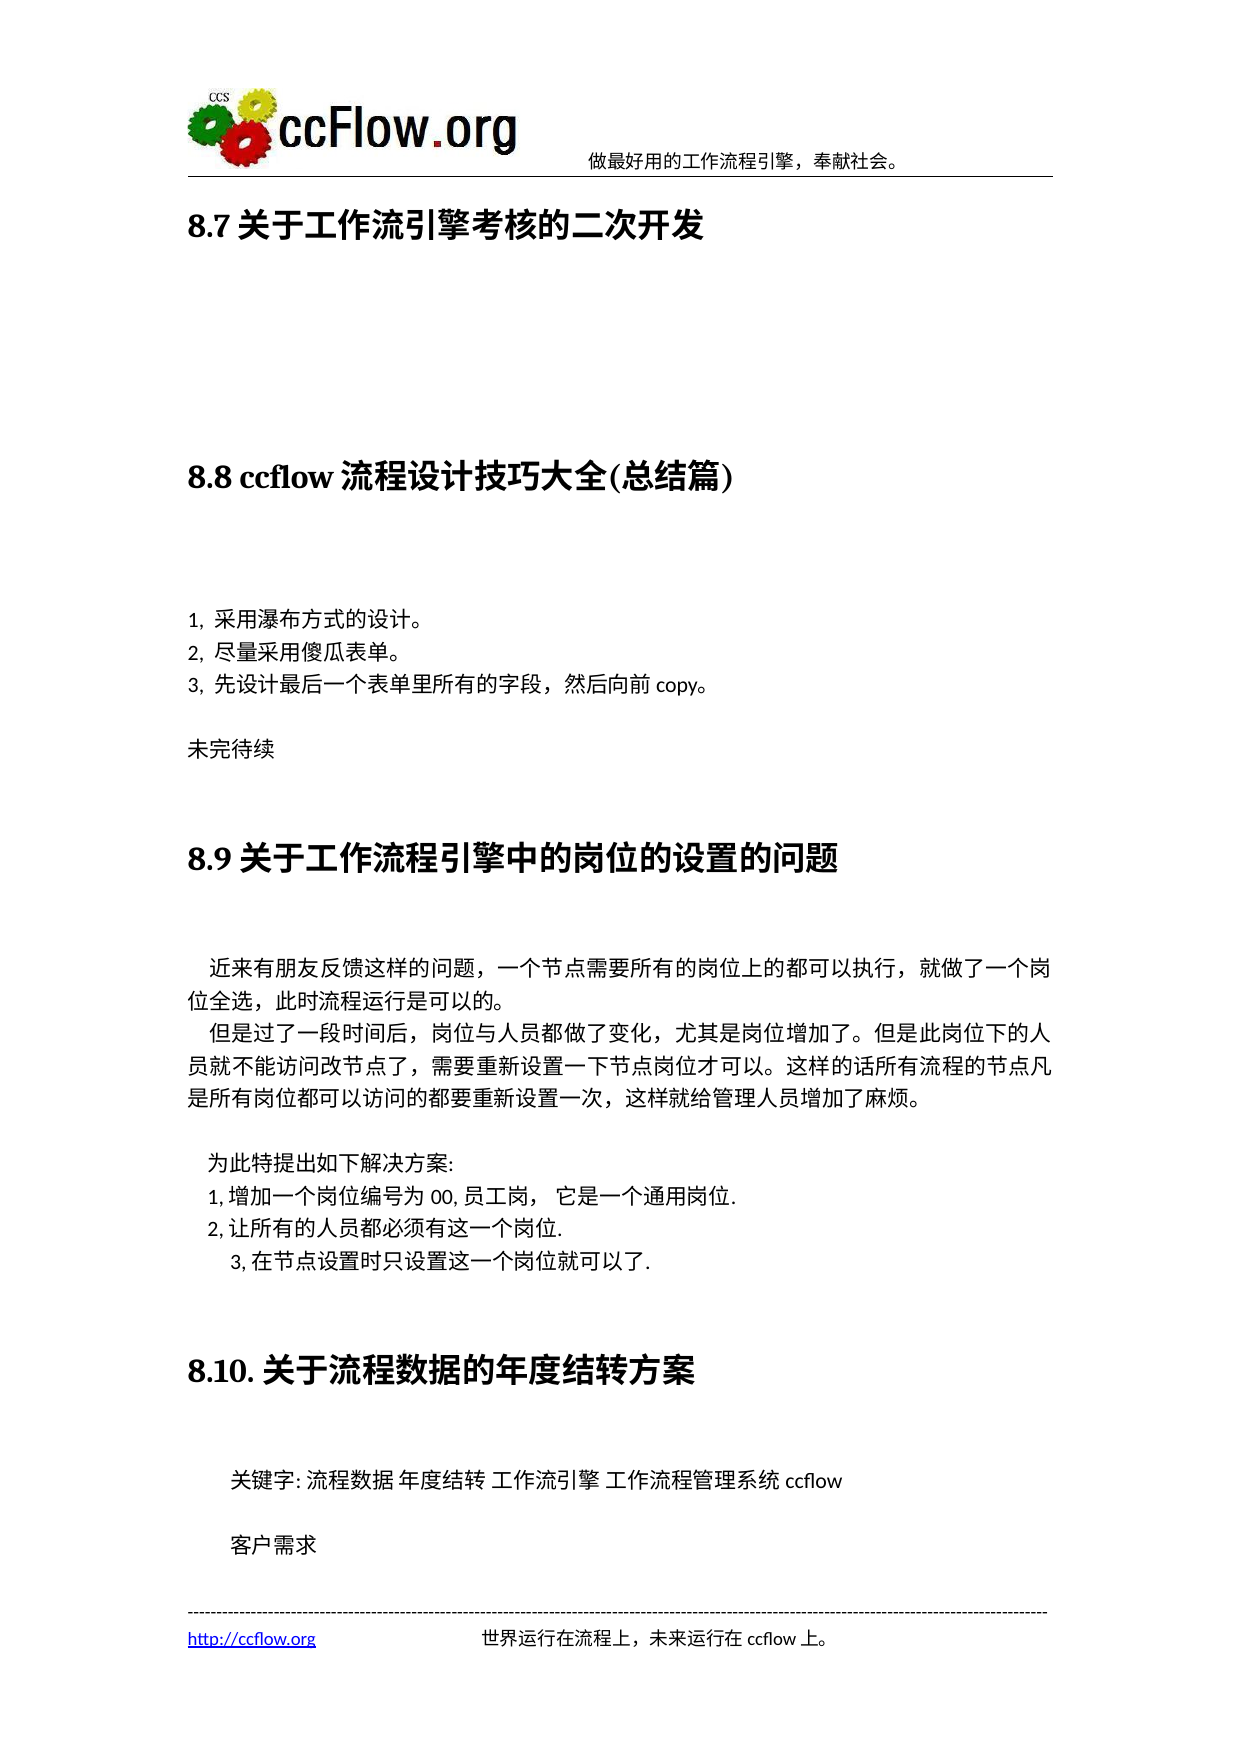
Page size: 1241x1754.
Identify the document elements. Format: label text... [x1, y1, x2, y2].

text 但是过了一段时间后，岗位与人员都做了变化，尤其是岗位增加了。但是此岗位下的人员就不能访问改节点了，需要重新设置一下节点岗位才可以。这样的话所有流程的节点凡是所有岗位都可以访问的都要重新设置一次，这样就给管理人员增加了麻烦。 [187, 1016, 1053, 1113]
text 近来有朋友反馈这样的问题，一个节点需要所有的岗位上的都可以执行，就做了一个岗位全选，此时流程运行是可以的。 [187, 951, 1053, 1016]
text 未完待续 [187, 732, 1053, 764]
subtitle 8.7 关于工作流引擎考核的二次开发 [187, 190, 1053, 255]
subtitle 8.10. 关于流程数据的年度结转方案 [187, 1336, 1053, 1401]
text 1, 增加一个岗位编号为 00, 员工岗， 它是一个通用岗位. [187, 1178, 1053, 1211]
subtitle 8.9 关于工作流程引擎中的岗位的设置的问题 [187, 824, 1053, 889]
text 为此特提出如下解决方案: [187, 1146, 1053, 1178]
text 2, 尽量采用傻瓜表单。 [187, 634, 1053, 667]
text 1, 采用瀑布方式的设计。 [187, 602, 1053, 634]
text 3, 在节点设置时只设置这一个岗位就可以了. [187, 1243, 1053, 1276]
text 关键字: 流程数据 年度结转 工作流引擎 工作流程管理系统 ccflow [187, 1463, 1053, 1495]
text 3, 先设计最后一个表单里所有的字段，然后向前copy。 [187, 667, 1053, 699]
picture [187, 88, 521, 169]
text 2, 让所有的人员都必须有这一个岗位. [187, 1211, 1053, 1243]
subtitle 8.8 ccflow流程设计技巧大全(总结篇) [187, 442, 1053, 507]
text 客户需求 [187, 1528, 1053, 1560]
